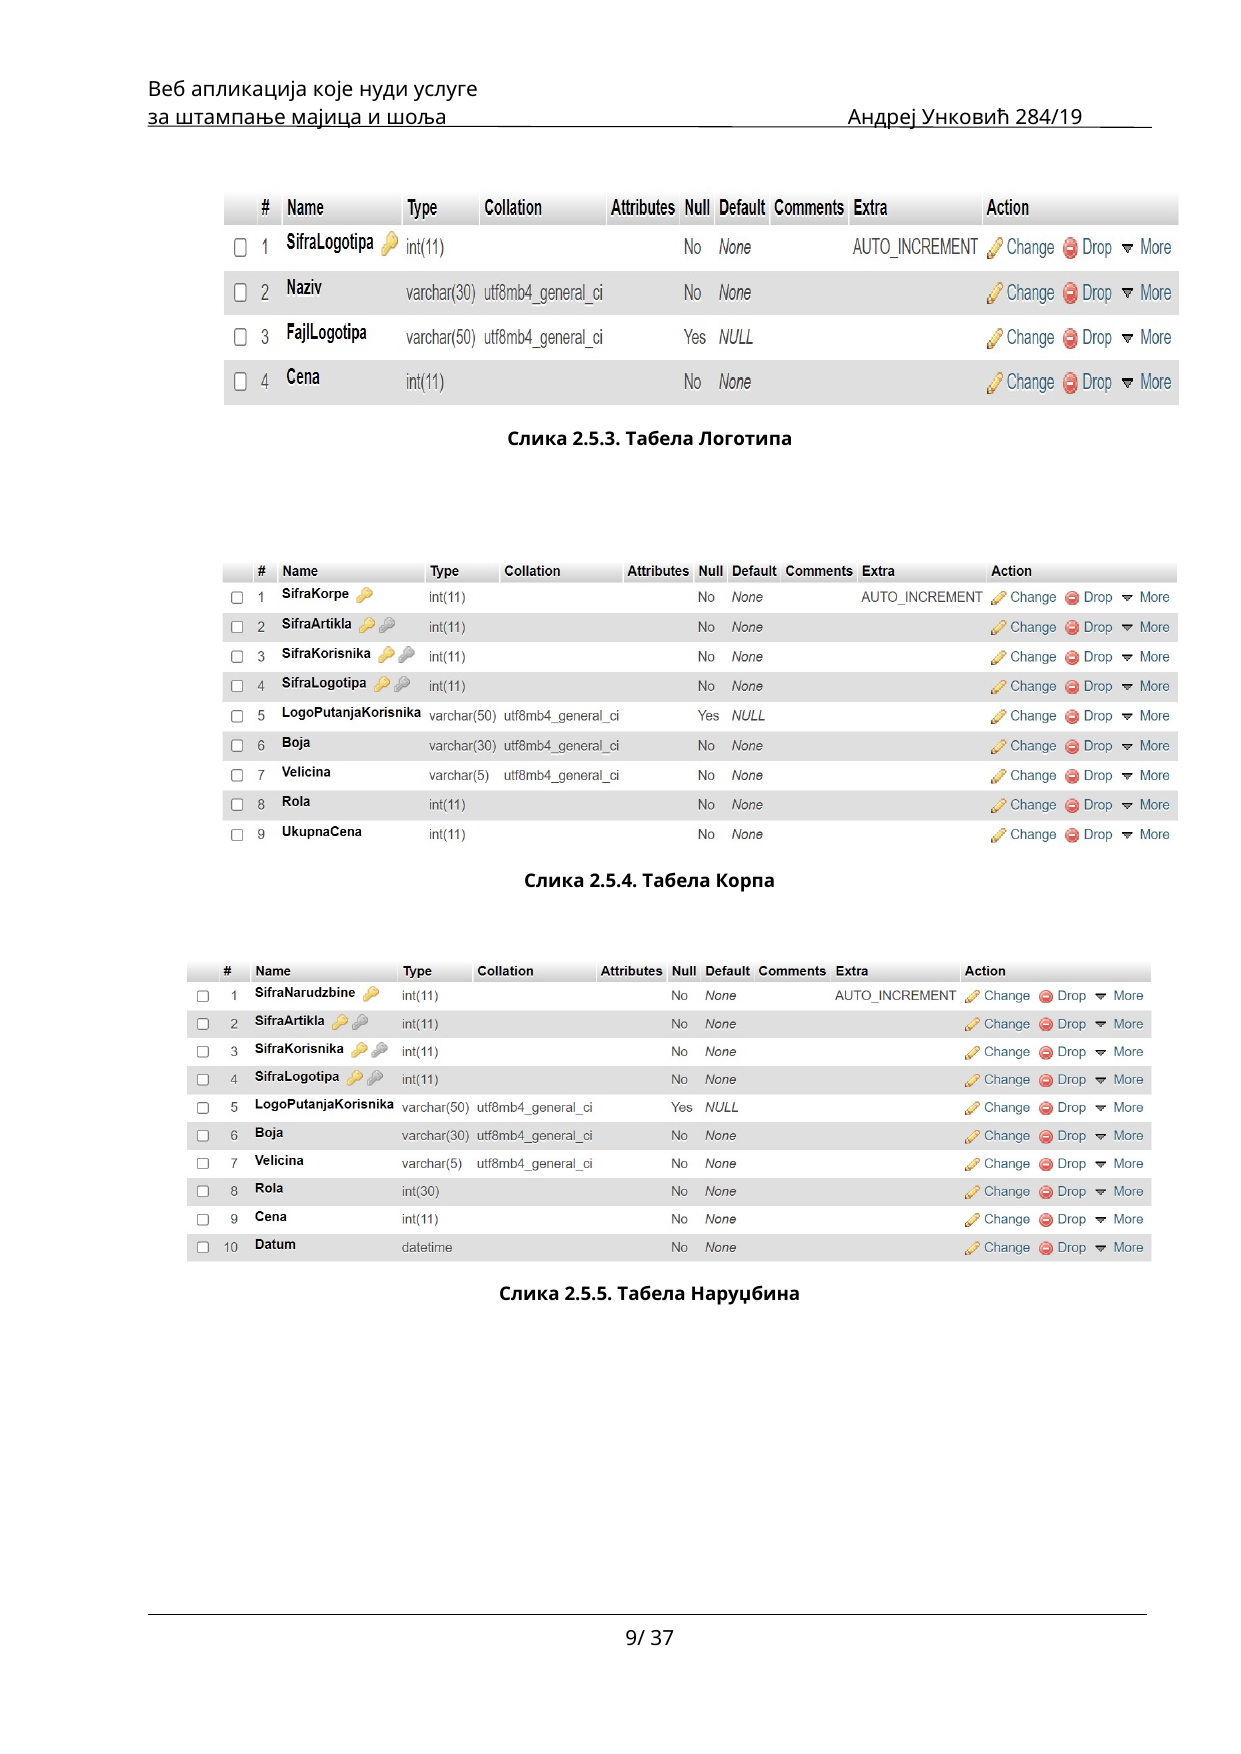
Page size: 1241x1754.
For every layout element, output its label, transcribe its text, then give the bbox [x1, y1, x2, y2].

text Слика 2.5.3. Табела Логотипа [148, 425, 1152, 451]
text Слика 2.5.5. Табела Наруџбина [148, 1280, 1152, 1306]
picture [185, 961, 1154, 1262]
text Слика 2.5.4. Табела Корпа [148, 868, 1152, 893]
picture [222, 563, 1179, 849]
picture [222, 187, 1179, 407]
